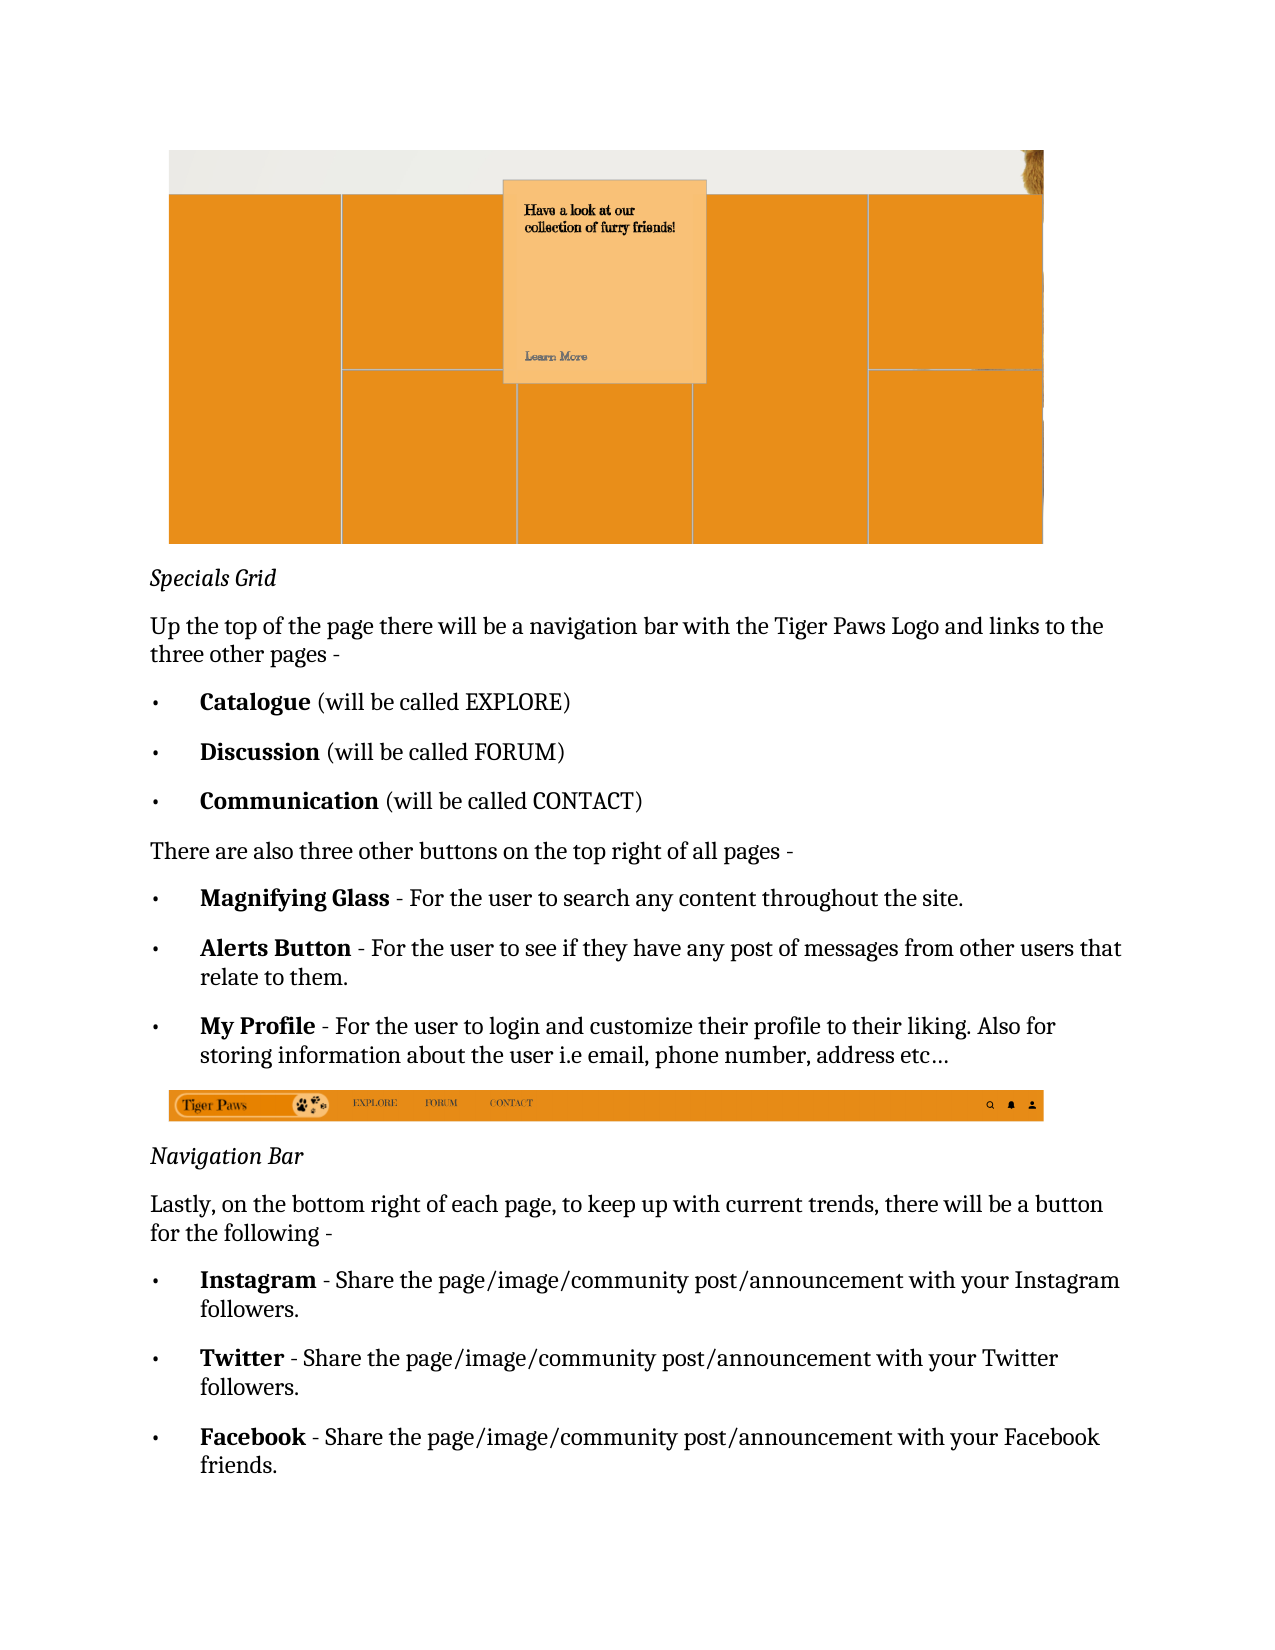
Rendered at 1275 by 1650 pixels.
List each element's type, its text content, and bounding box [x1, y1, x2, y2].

list Magnifying Glass - For the user to search any content throughout the site. [150, 884, 1125, 913]
list Facebook - Share the page/image/community post/announcement with your Facebook friends. [150, 1423, 1125, 1480]
list Communication (will be called CONTACT) [150, 787, 1125, 816]
text Lastly, on the bottom right of each page, to keep up with current trends, there will be a button for the following - [150, 1190, 1125, 1247]
text Specials Grid [150, 564, 1125, 593]
picture [168, 1090, 1044, 1122]
text There are also three other buttons on the top right of all pages - [150, 837, 1125, 865]
list Alerts Button - For the user to see if they have any post of messages from other users that relate to them. [150, 934, 1125, 991]
list Discussion (will be called FORUM) [150, 737, 1125, 766]
list Twitter - Share the page/image/community post/announcement with your Twitter followers. [150, 1344, 1125, 1402]
list Catalogue (will be called EXPLORE) [150, 688, 1125, 717]
picture [168, 150, 1044, 544]
list My Profile - For the user to login and customize their profile to their liking. Also for storing information about the user i.e email, phone number, address etc… [150, 1012, 1125, 1069]
text Navigation Bar [150, 1142, 1125, 1171]
text Up the top of the page there will be a navigation bar with the Tiger Paws Logo and links to the three other pages - [150, 612, 1125, 669]
list Instagram - Share the page/image/community post/announcement with your Instagram followers. [150, 1266, 1125, 1323]
